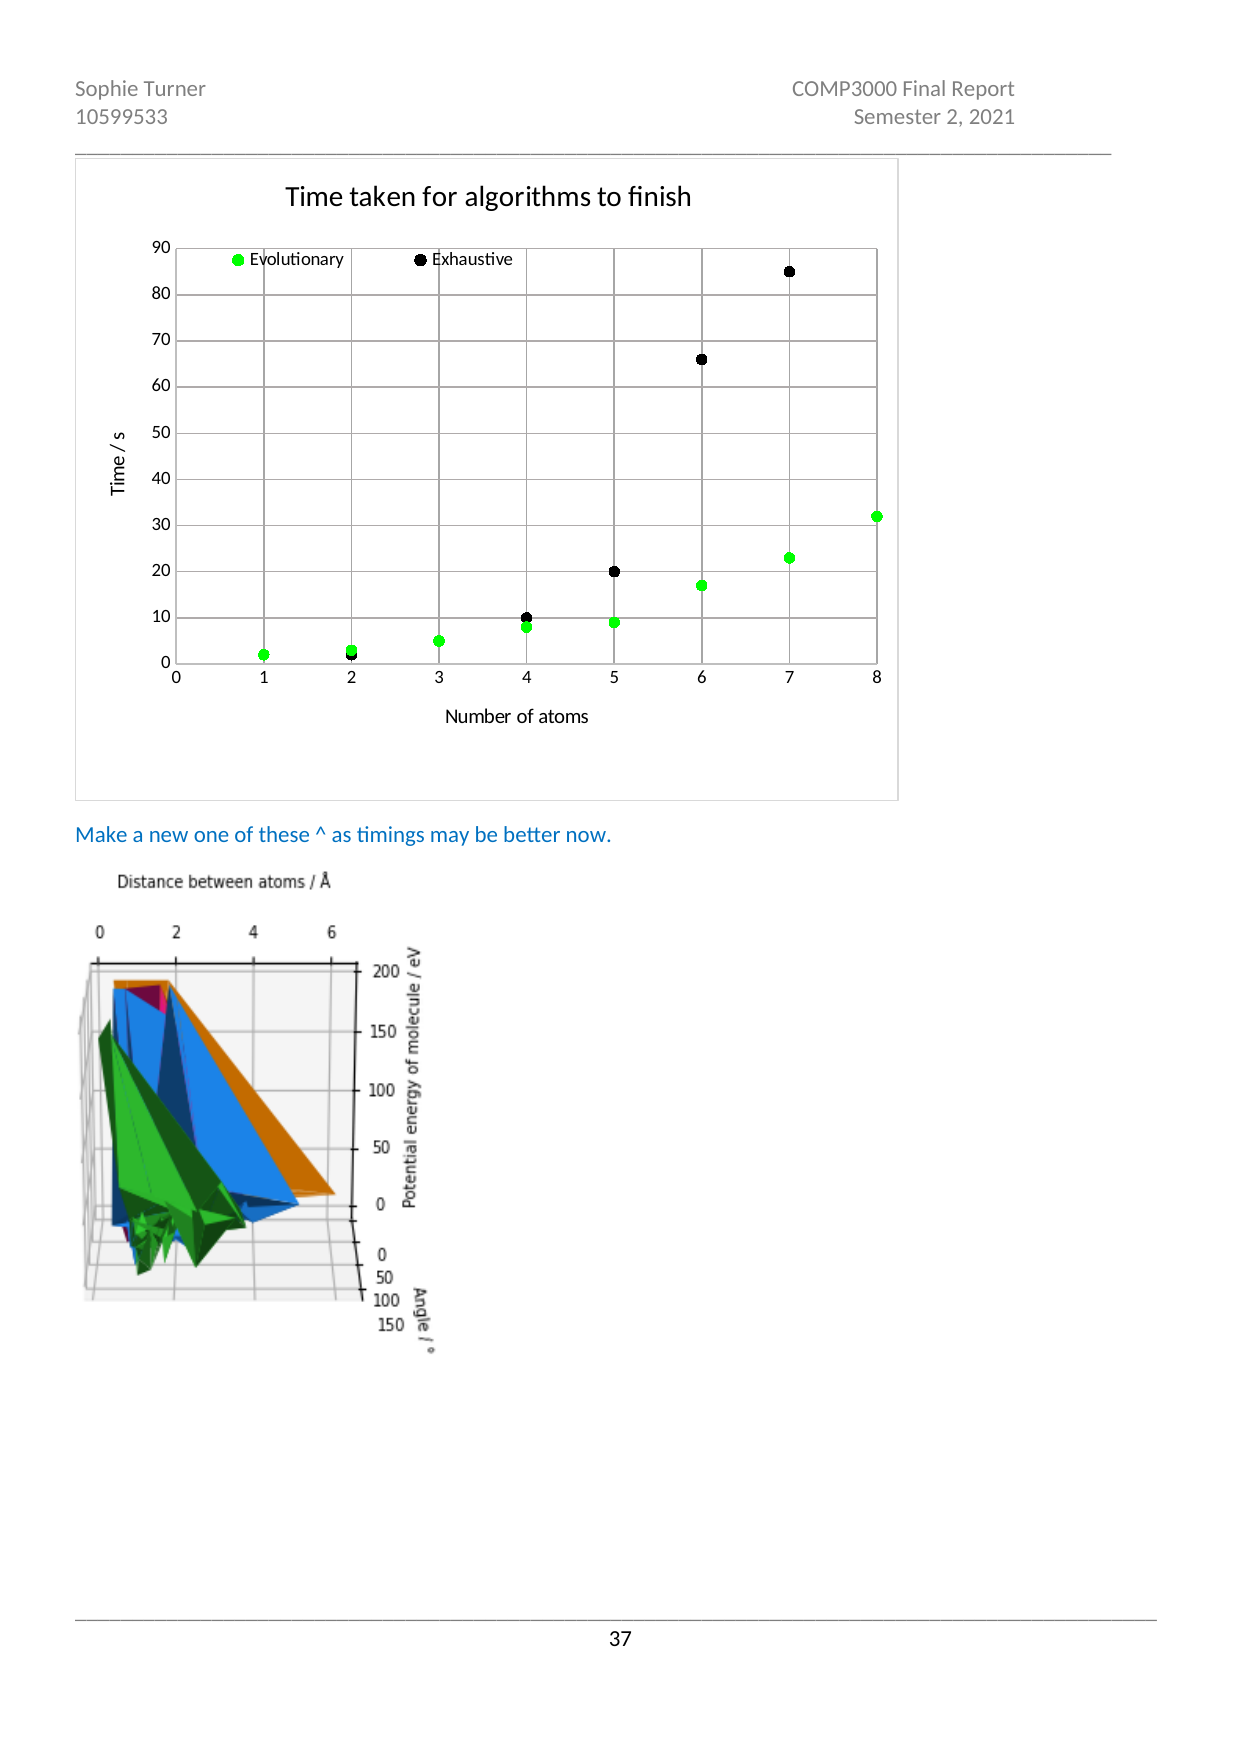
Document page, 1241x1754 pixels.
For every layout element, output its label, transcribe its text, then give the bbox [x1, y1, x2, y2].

text Make a new one of these ^ as timings may be better now. [75, 820, 1165, 848]
picture [75, 867, 445, 1359]
